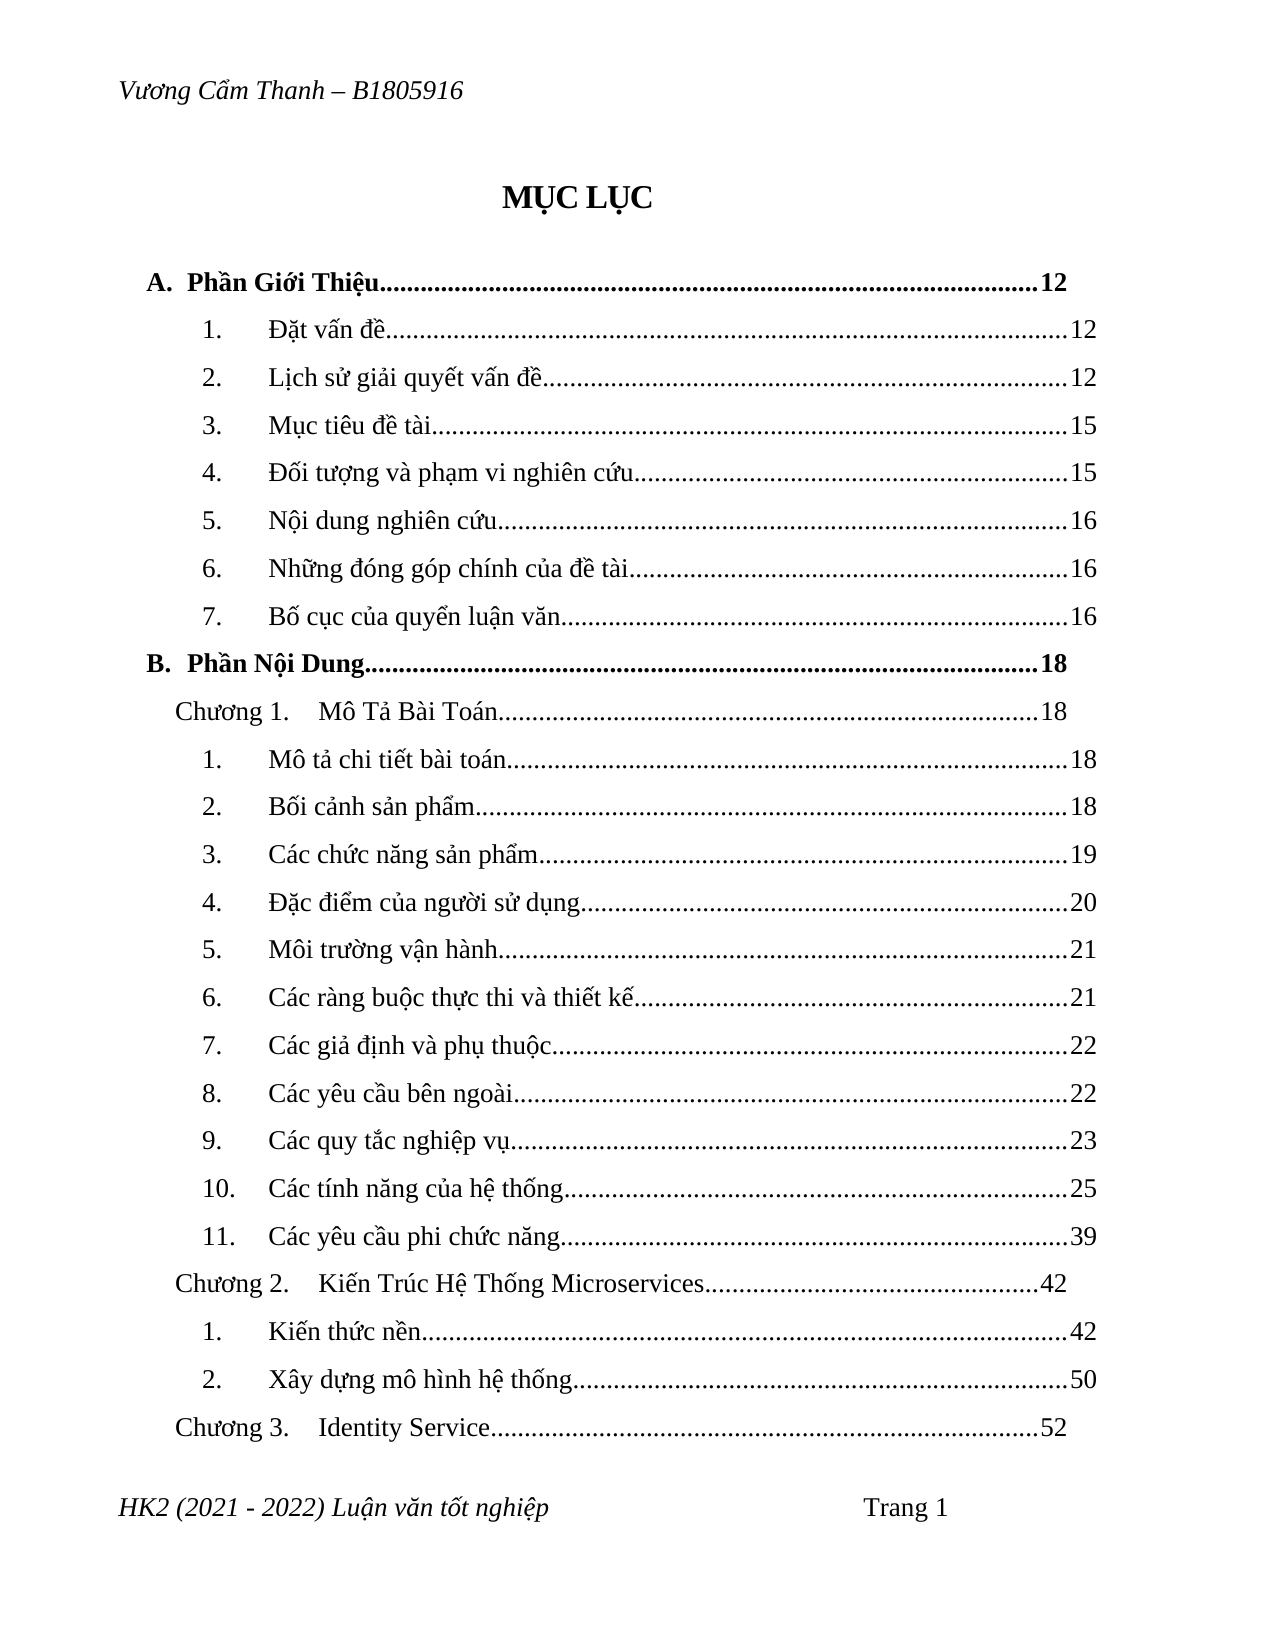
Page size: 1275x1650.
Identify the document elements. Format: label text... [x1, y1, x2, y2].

text Chương 1. Mô Tả Bài Toán 18 [145, 695, 1157, 726]
text A. Phần Giới Thiệu 12 [118, 266, 1157, 297]
text 4. Đối tượng và phạm vi nghiên cứu 15 [172, 457, 1157, 488]
text 3. Mục tiêu đề tài 15 [172, 409, 1157, 440]
text 1. Đặt vấn đề 12 [172, 313, 1157, 344]
text 5. Môi trường vận hành 21 [172, 934, 1157, 965]
text B. Phần Nội Dung 18 [118, 647, 1157, 678]
text 7. Các giả định và phụ thuộc 22 [172, 1029, 1157, 1060]
text Chương 2. Kiến Trúc Hệ Thống Microservices 42 [145, 1268, 1157, 1299]
text 5. Nội dung nghiên cứu 16 [172, 504, 1157, 535]
text 4. Đặc điểm của người sử dụng 20 [172, 886, 1157, 917]
text 2. Lịch sử giải quyết vấn đề 12 [172, 361, 1157, 392]
text 6. Các ràng buộc thực thi và thiết kế 21 [172, 981, 1157, 1012]
text 2. Bối cảnh sản phẩm 18 [172, 791, 1157, 822]
text 6. Những đóng góp chính của đề tài 16 [172, 552, 1157, 583]
text 11. Các yêu cầu phi chức năng 39 [172, 1220, 1157, 1251]
text 2. Xây dựng mô hình hệ thống 50 [172, 1363, 1157, 1394]
text 3. Các chức năng sản phẩm 19 [172, 838, 1157, 869]
text 8. Các yêu cầu bên ngoài 22 [172, 1077, 1157, 1108]
text 1. Mô tả chi tiết bài toán 18 [172, 743, 1157, 774]
text Chương 3. Identity Service 52 [145, 1411, 1157, 1442]
text 1. Kiến thức nền 42 [172, 1315, 1157, 1346]
text 10. Các tính năng của hệ thống 25 [172, 1172, 1157, 1203]
text 9. Các quy tắc nghiệp vụ 23 [172, 1124, 1157, 1156]
title Mục lục [0, 177, 1157, 216]
text 7. Bố cục của quyển luận văn 16 [172, 600, 1157, 631]
